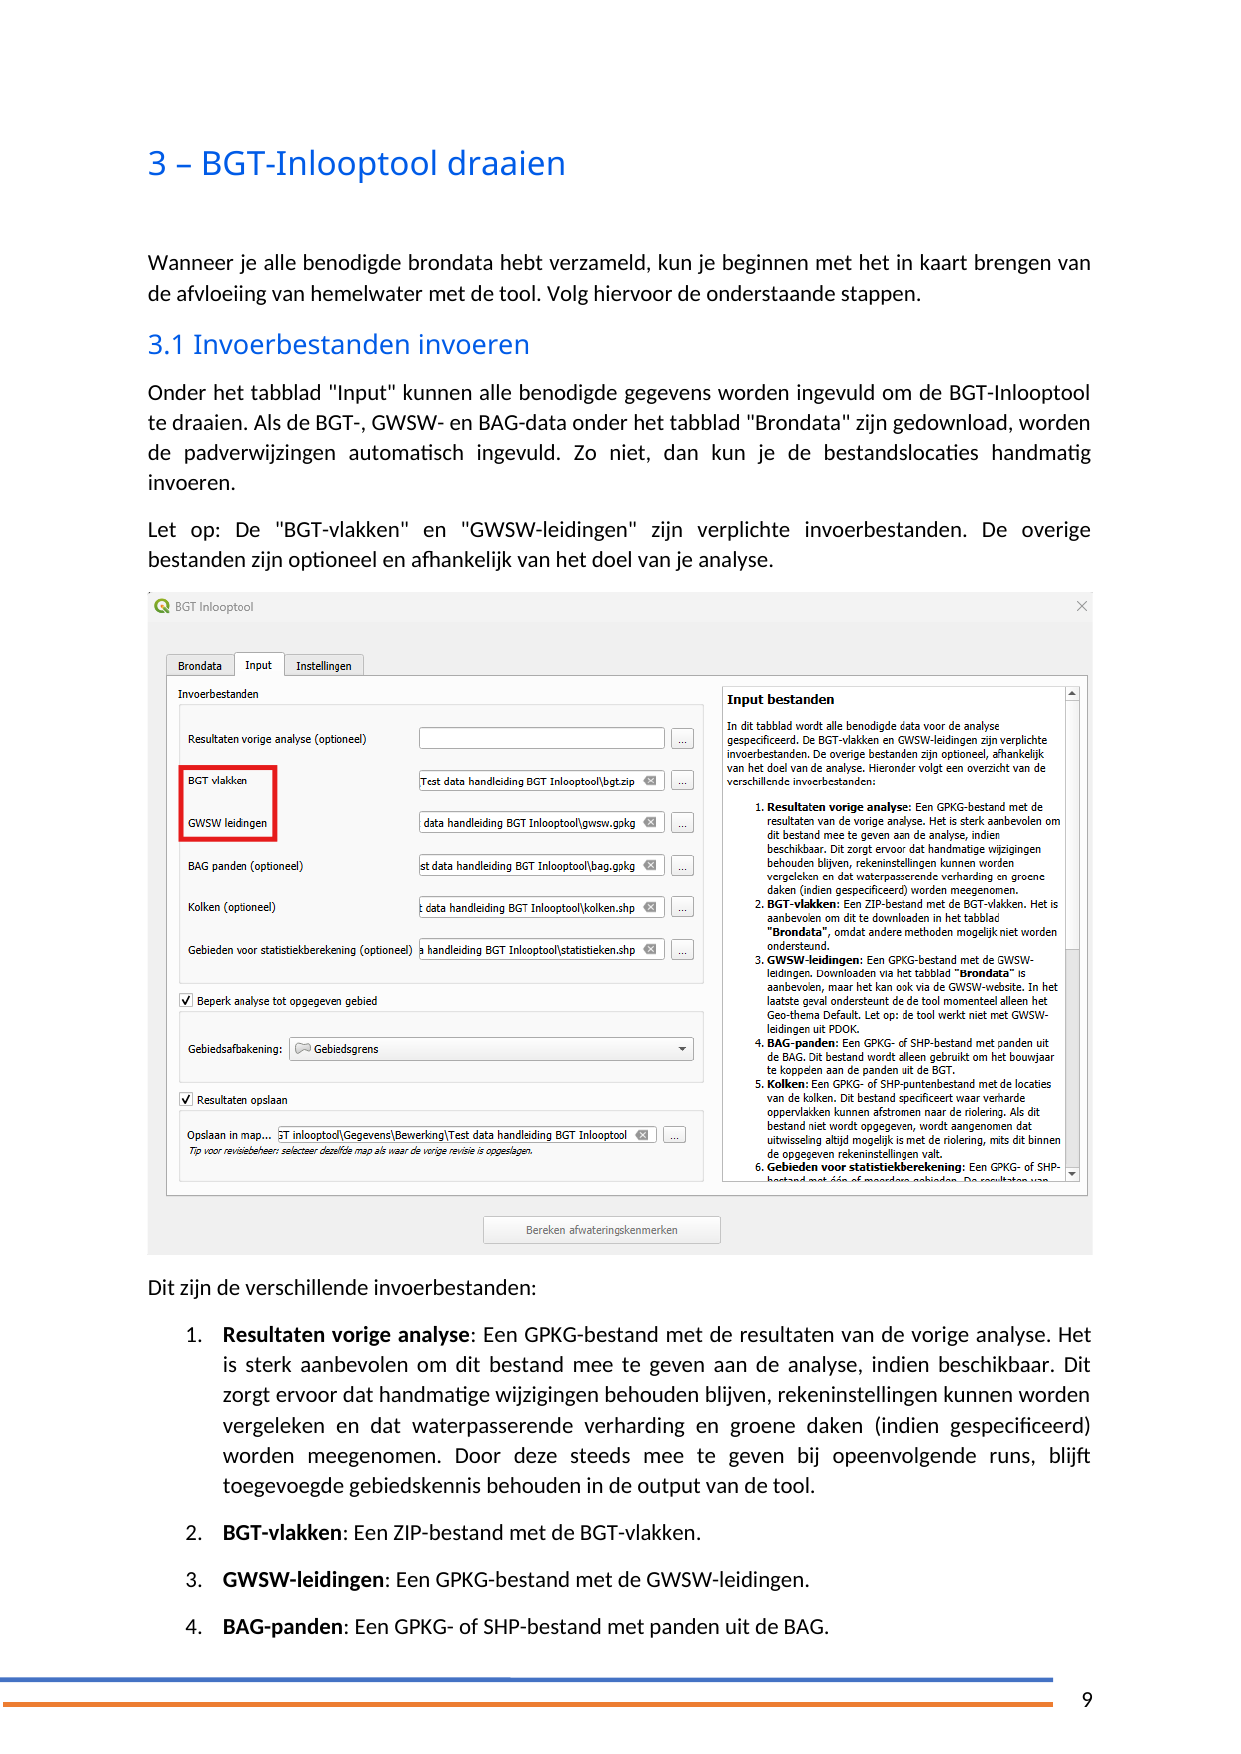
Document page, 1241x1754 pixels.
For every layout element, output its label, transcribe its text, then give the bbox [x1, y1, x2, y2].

text Dit zijn de verschillende invoerbestanden: [148, 1273, 1092, 1301]
subtitle 3.1 Invoerbestanden invoeren [148, 326, 1092, 362]
list BGT-vlakken: Een ZIP-bestand met de BGT-vlakken. [185, 1518, 1092, 1546]
text Let op: De "BGT-vlakken" en "GWSW-leidingen" zijn verplichte invoerbestanden. De overige bestanden zijn optioneel en afhankelijk van het doel van je analyse. [148, 515, 1092, 573]
list GWSW-leidingen: Een GPKG-bestand met de GWSW-leidingen. [185, 1565, 1092, 1593]
subtitle 3 – BGT-Inlooptool draaien [148, 140, 1092, 186]
picture [147, 592, 1093, 1255]
list Resultaten vorige analyse: Een GPKG-bestand met de resultaten van de vorige analyse. Het is sterk aanbevolen om dit bestand mee te geven aan de analyse, indien beschikbaar. Dit zorgt ervoor dat handmatige wijzigingen behouden blijven, rekeninstellingen kunnen worden vergeleken en dat waterpasserende verharding en groene daken (indien gespecificeerd) worden meegenomen. Door deze steeds mee te geven bij opeenvolgende runs, blijft toegevoegde gebiedskennis behouden in de output van de tool. [185, 1320, 1092, 1499]
list BAG-panden: Een GPKG- of SHP-bestand met panden uit de BAG. [185, 1612, 1092, 1640]
text Onder het tabblad "Input" kunnen alle benodigde gegevens worden ingevuld om de BGT-Inlooptool te draaien. Als de BGT-, GWSW- en BAG-data onder het tabblad "Brondata" zijn gedownload, worden de padverwijzingen automatisch ingevuld. Zo niet, dan kun je de bestandslocaties handmatig invoeren. [148, 378, 1092, 496]
text Wanneer je alle benodigde brondata hebt verzameld, kun je beginnen met het in kaart brengen van de afvloeiing van hemelwater met de tool. Volg hiervoor de onderstaande stappen. [148, 248, 1092, 307]
